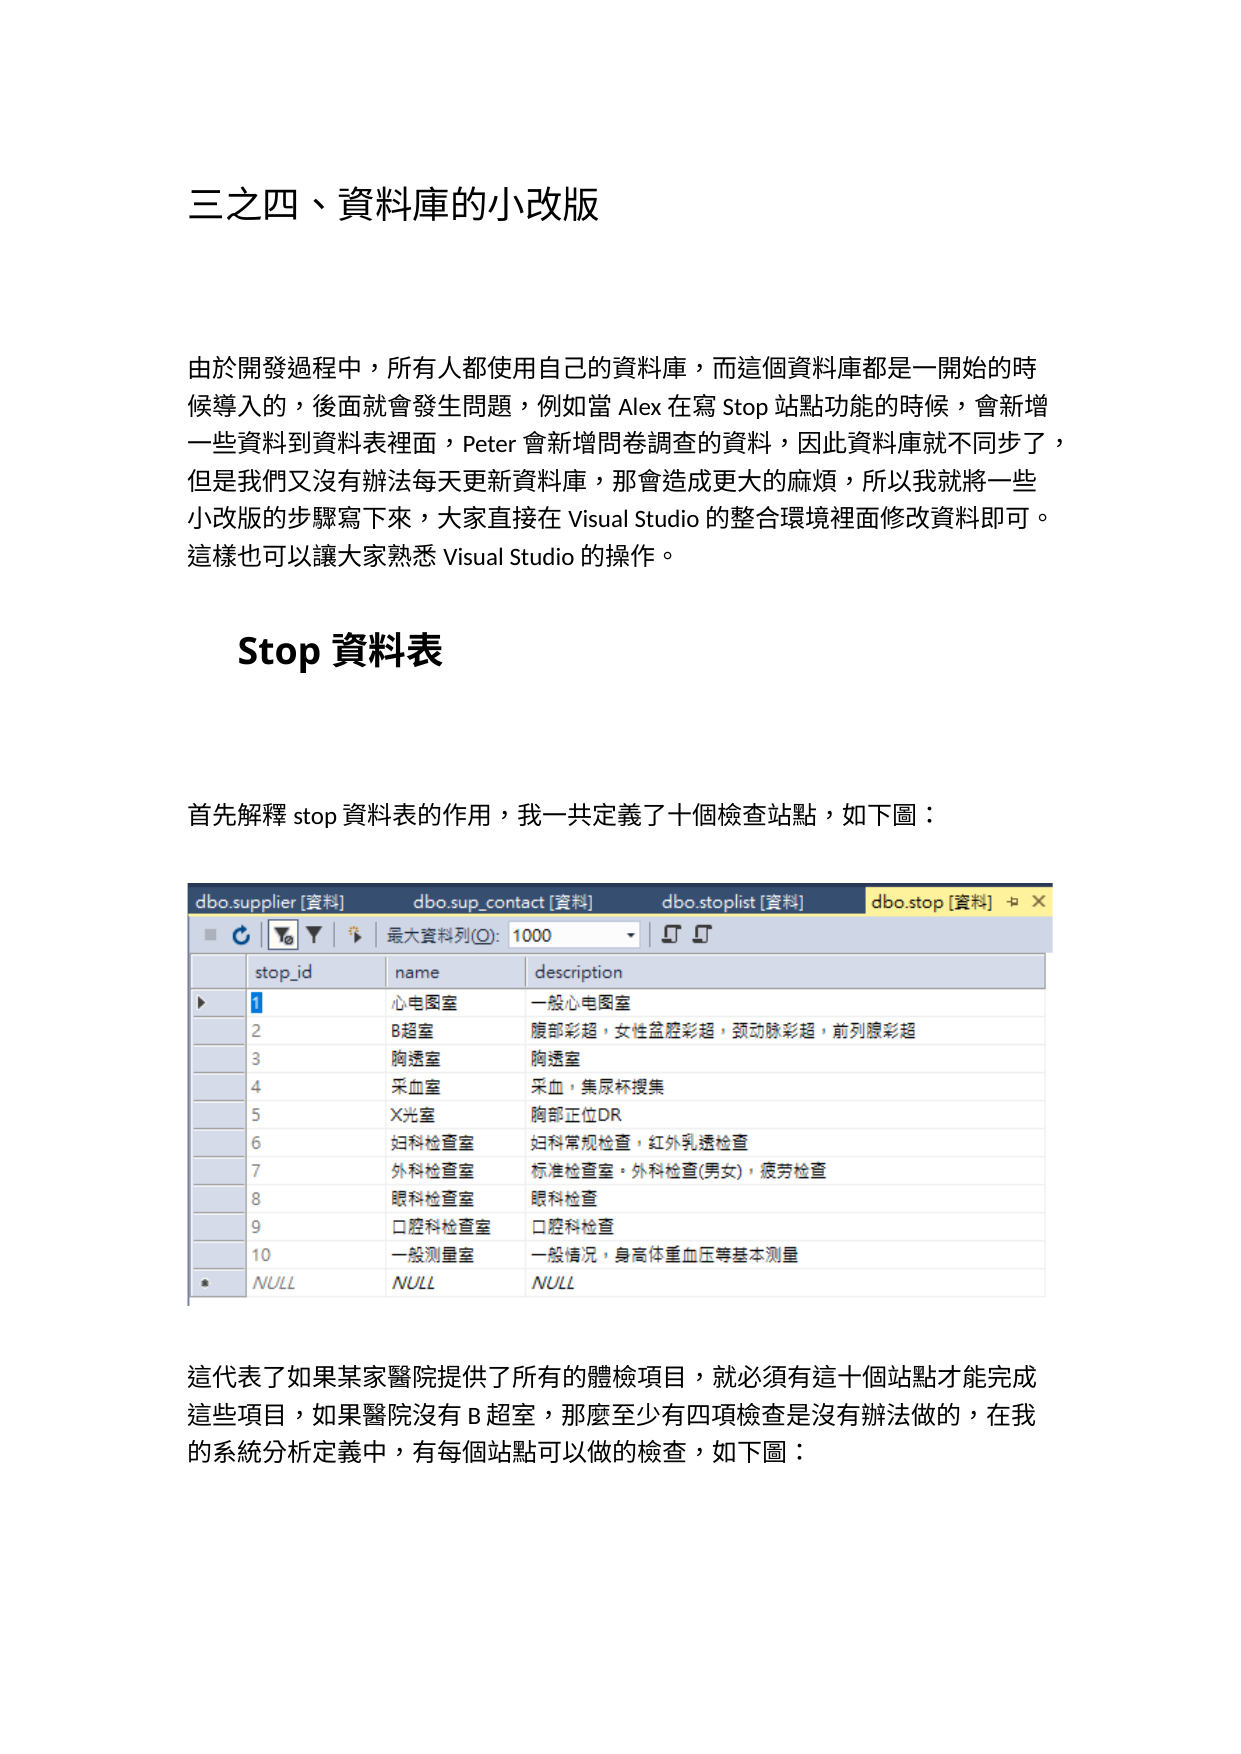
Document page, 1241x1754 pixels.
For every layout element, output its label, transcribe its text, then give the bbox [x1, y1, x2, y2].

subtitle 三之四、資料庫的小改版 [187, 164, 1053, 239]
text 首先解釋 stop 資料表的作用，我一共定義了十個檢查站點，如下圖： [187, 794, 1053, 832]
text 由於開發過程中，所有人都使用自己的資料庫，而這個資料庫都是一開始的時候導入的，後面就會發生問題，例如當 Alex 在寫 Stop 站點功能的時候，會新增一些資料到資料表裡面，Peter 會新增問卷調查的資料，因此資料庫就不同步了，但是我們又沒有辦法每天更新資料庫，那會造成更大的麻煩，所以我就將一些小改版的步驟寫下來，大家直接在 Visual Studio 的整合環境裡面修改資料即可。這樣也可以讓大家熟悉 Visual Studio 的操作。 [187, 348, 1053, 573]
picture [187, 883, 1053, 1306]
subtitle Stop 資料表 [237, 611, 1053, 686]
text 這代表了如果某家醫院提供了所有的體檢項目，就必須有這十個站點才能完成這些項目，如果醫院沒有B超室，那麼至少有四項檢查是沒有辦法做的，在我的系統分析定義中，有每個站點可以做的檢查，如下圖： [187, 1357, 1053, 1469]
